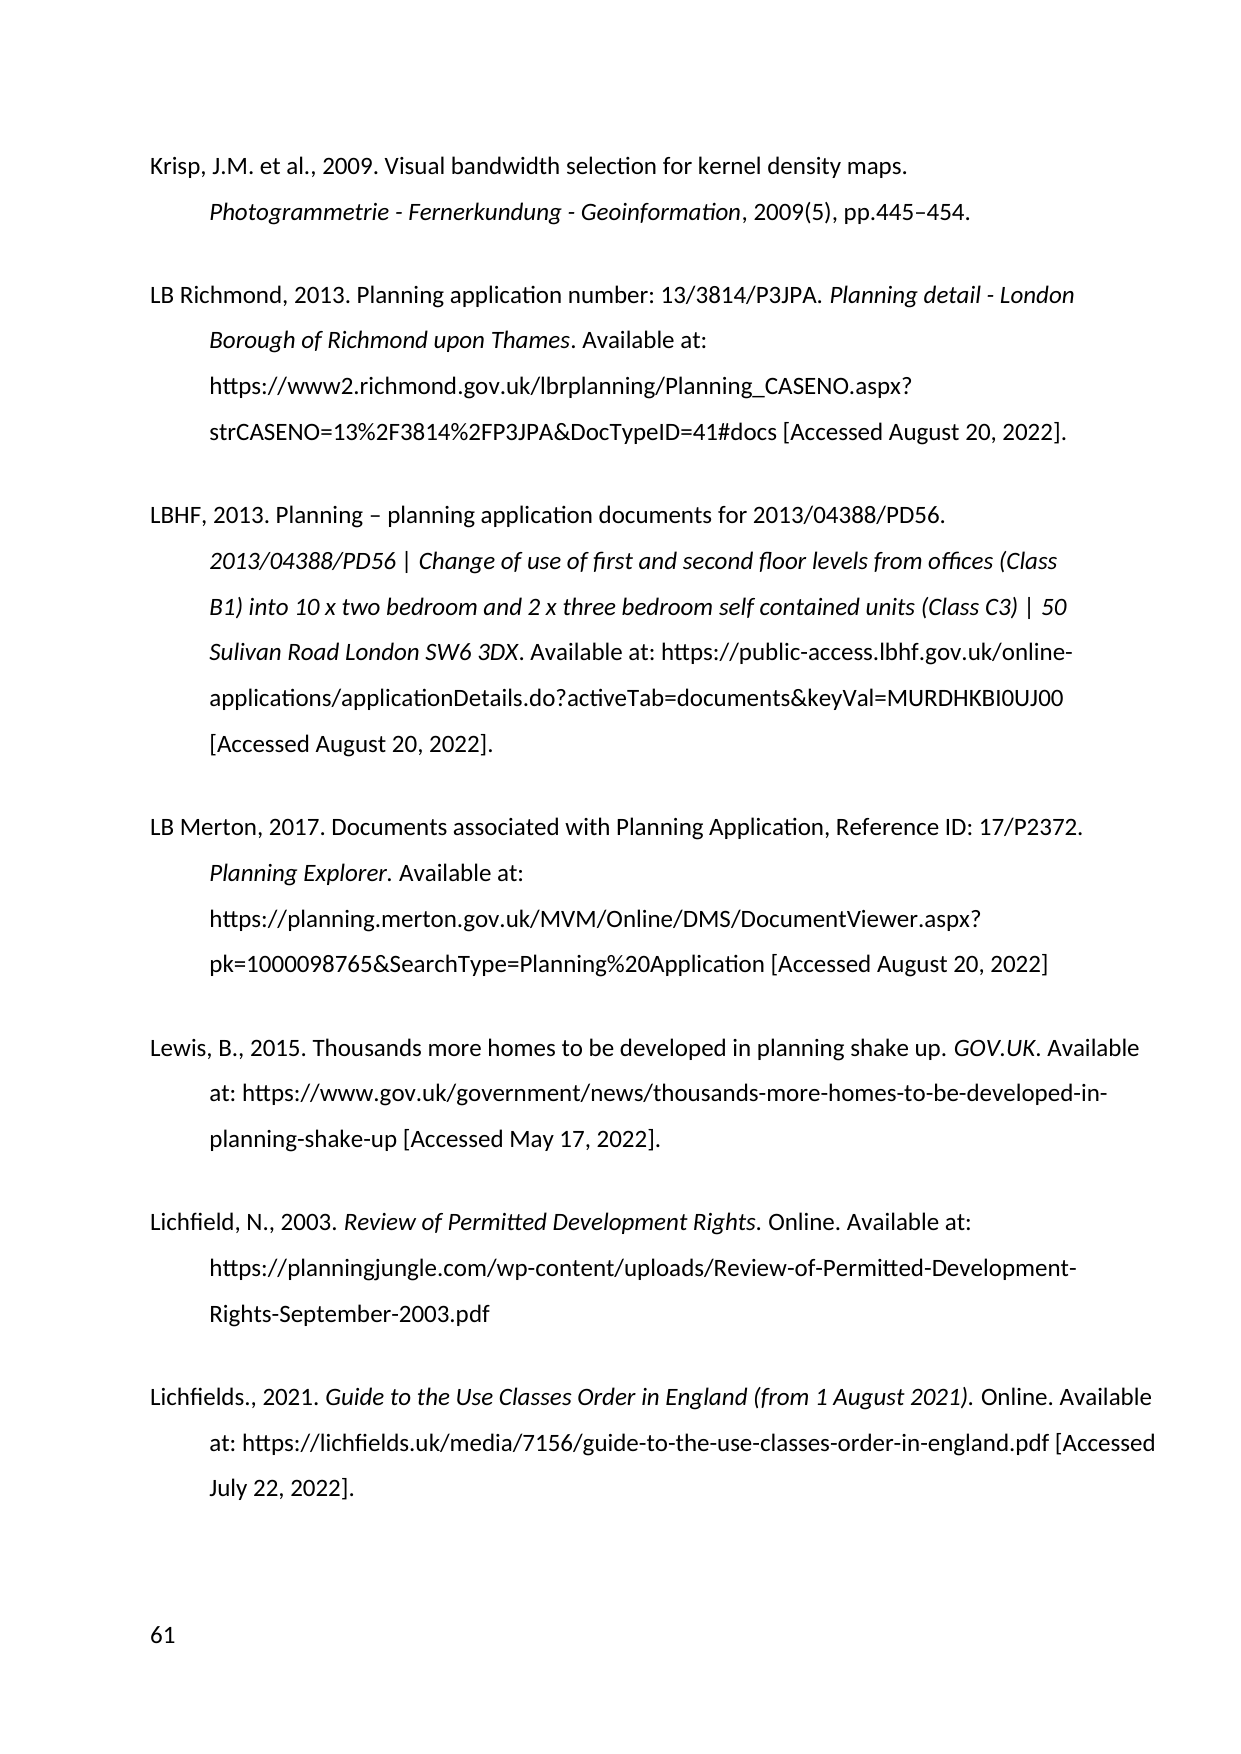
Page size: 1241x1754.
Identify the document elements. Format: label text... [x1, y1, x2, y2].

text Lichfields., 2021. Guide to the Use Classes Order in England (from 1 August 2021). Online. Available at: https://lichfields.uk/media/7156/guide-to-the-use-classes-order-in-england.pdf [Accessed July 22, 2022]. [150, 1381, 1165, 1503]
text Lewis, B., 2015. Thousands more homes to be developed in planning shake up. GOV.UK. Available at: https://www.gov.uk/government/news/thousands-more-homes-to-be-developed-in-planning-shake-up [Accessed May 17, 2022]. [150, 1032, 1165, 1154]
text Krisp, J.M. et al., 2009. Visual bandwidth selection for kernel density maps. Photogrammetrie - Fernerkundung - Geoinformation, 2009(5), pp.445–454. [150, 150, 1090, 226]
text LB Merton, 2017. Documents associated with Planning Application, Reference ID: 17/P2372. Planning Explorer. Available at: https://planning.merton.gov.uk/MVM/Online/DMS/DocumentViewer.aspx?pk=1000098765&SearchType=Planning%20Application [Accessed August 20, 2022] [150, 811, 1090, 979]
text LB Richmond, 2013. Planning application number: 13/3814/P3JPA. Planning detail - London Borough of Richmond upon Thames. Available at: https://www2.richmond.gov.uk/lbrplanning/Planning_CASENO.aspx?strCASENO=13%2F3814%2FP3JPA&DocTypeID=41#docs [Accessed August 20, 2022]. [150, 279, 1090, 447]
text LBHF, 2013. Planning – planning application documents for 2013/04388/PD56. 2013/04388/PD56 | Change of use of first and second floor levels from offices (Class B1) into 10 x two bedroom and 2 x three bedroom self contained units (Class C3) | 50 Sulivan Road London SW6 3DX. Available at: https://public-access.lbhf.gov.uk/online-applications/applicationDetails.do?activeTab=documents&keyVal=MURDHKBI0UJ00 [Accessed August 20, 2022]. [150, 499, 1090, 758]
text Lichfield, N., 2003. Review of Permitted Development Rights. Online. Available at: https://planningjungle.com/wp-content/uploads/Review-of-Permitted-Development-Rights-September-2003.pdf [150, 1206, 1090, 1328]
